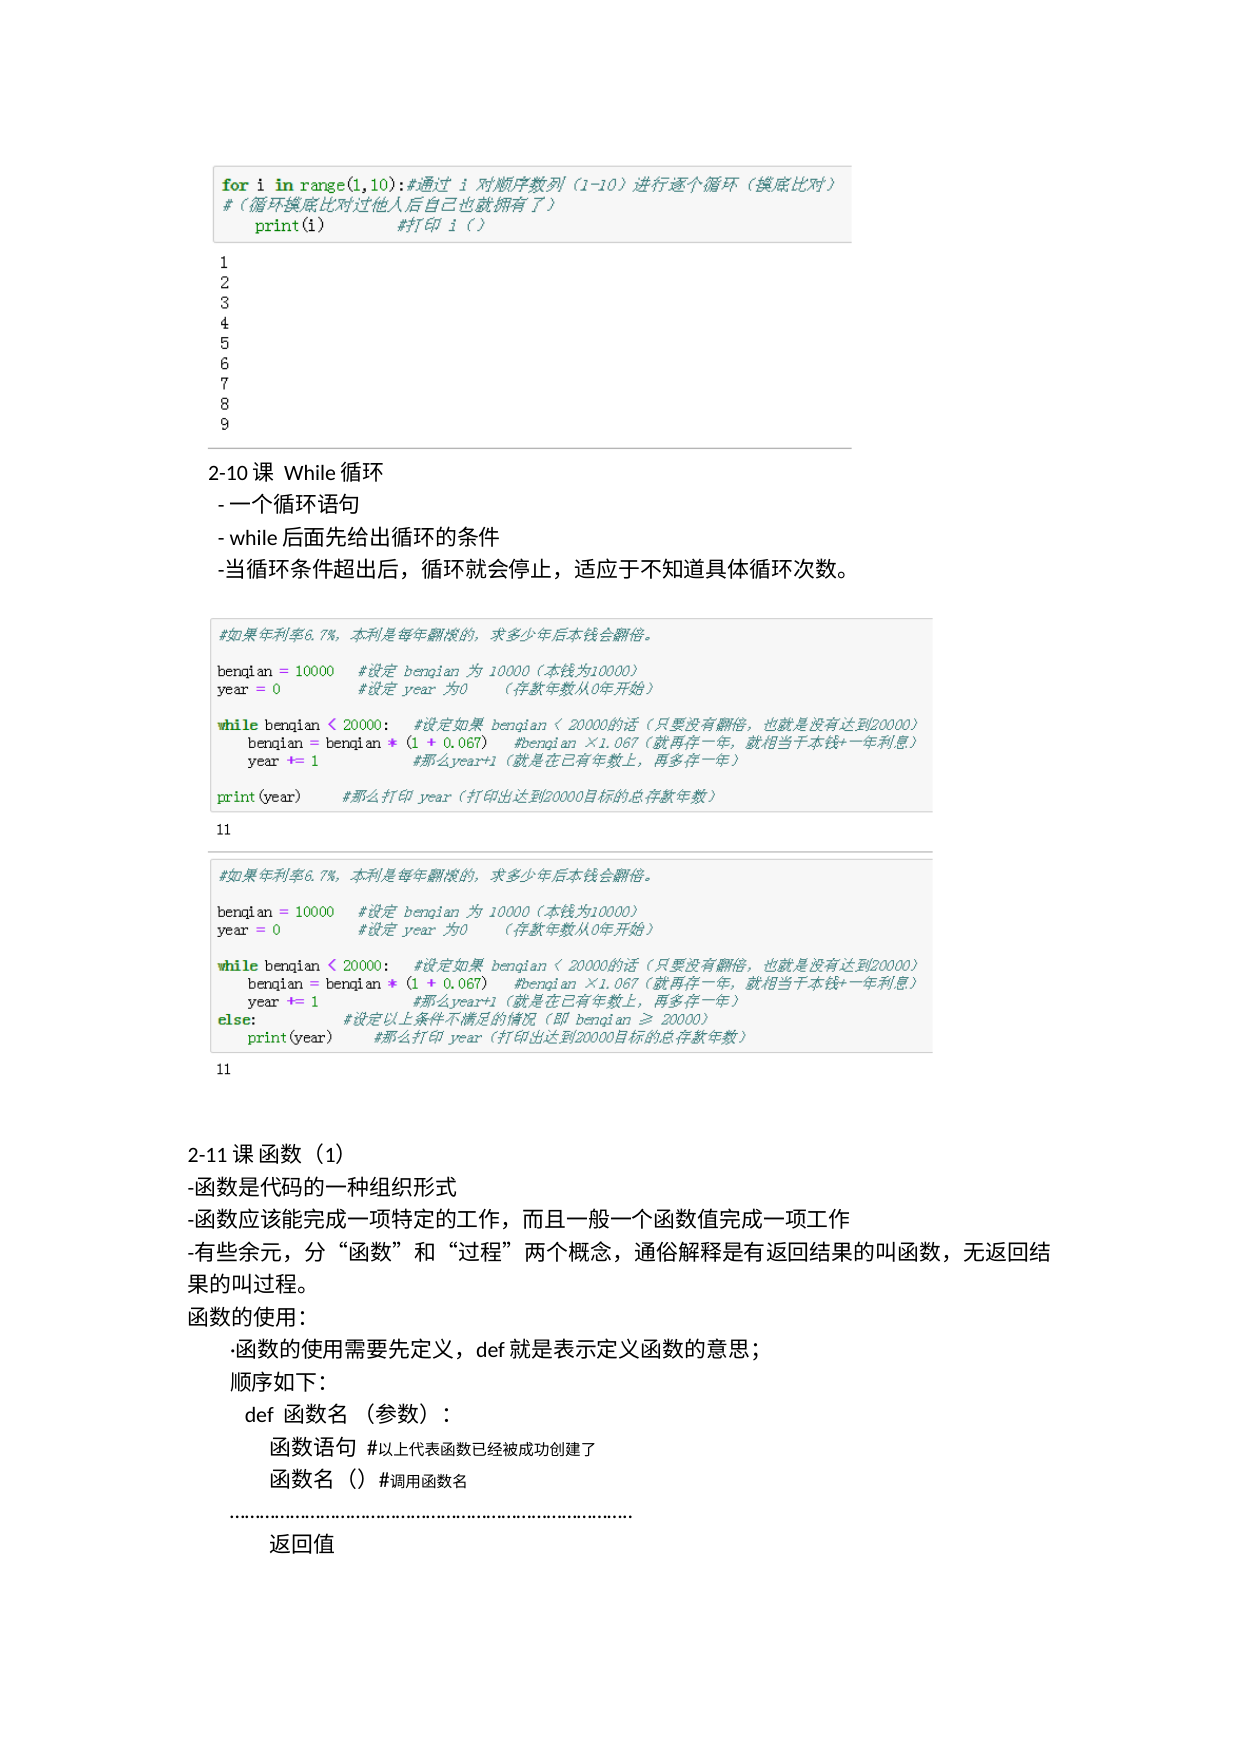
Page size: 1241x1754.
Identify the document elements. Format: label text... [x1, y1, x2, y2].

text 函数的使用： [187, 1299, 1053, 1332]
text def 函数名 （参数）： [187, 1397, 1053, 1429]
text ·函数的使用需要先定义，def就是表示定义函数的意思； [187, 1332, 1053, 1364]
text 返回值 [187, 1527, 1053, 1559]
text 2-11课 函数（1） [187, 1137, 1053, 1169]
text -函数是代码的一种组织形式 [187, 1169, 1053, 1202]
text 2-10课 While循环 [187, 454, 1053, 487]
text …………………………………………………………………….. [187, 1494, 1053, 1527]
text - while后面先给出循环的条件 [187, 519, 1053, 552]
text 函数名（）#调用函数名 [187, 1462, 1053, 1494]
text 顺序如下： [187, 1364, 1053, 1397]
text -有些余元，分“函数”和“过程”两个概念，通俗解释是有返回结果的叫函数，无返回结果的叫过程。 [187, 1234, 1053, 1299]
text -函数应该能完成一项特定的工作，而且一般一个函数值完成一项工作 [187, 1202, 1053, 1234]
text - 一个循环语句 [187, 487, 1053, 519]
picture [207, 617, 933, 1089]
text -当循环条件超出后，循环就会停止，适应于不知道具体循环次数。 [187, 552, 1053, 584]
picture [207, 162, 852, 455]
text 函数语句 #以上代表函数已经被成功创建了 [187, 1429, 1053, 1462]
